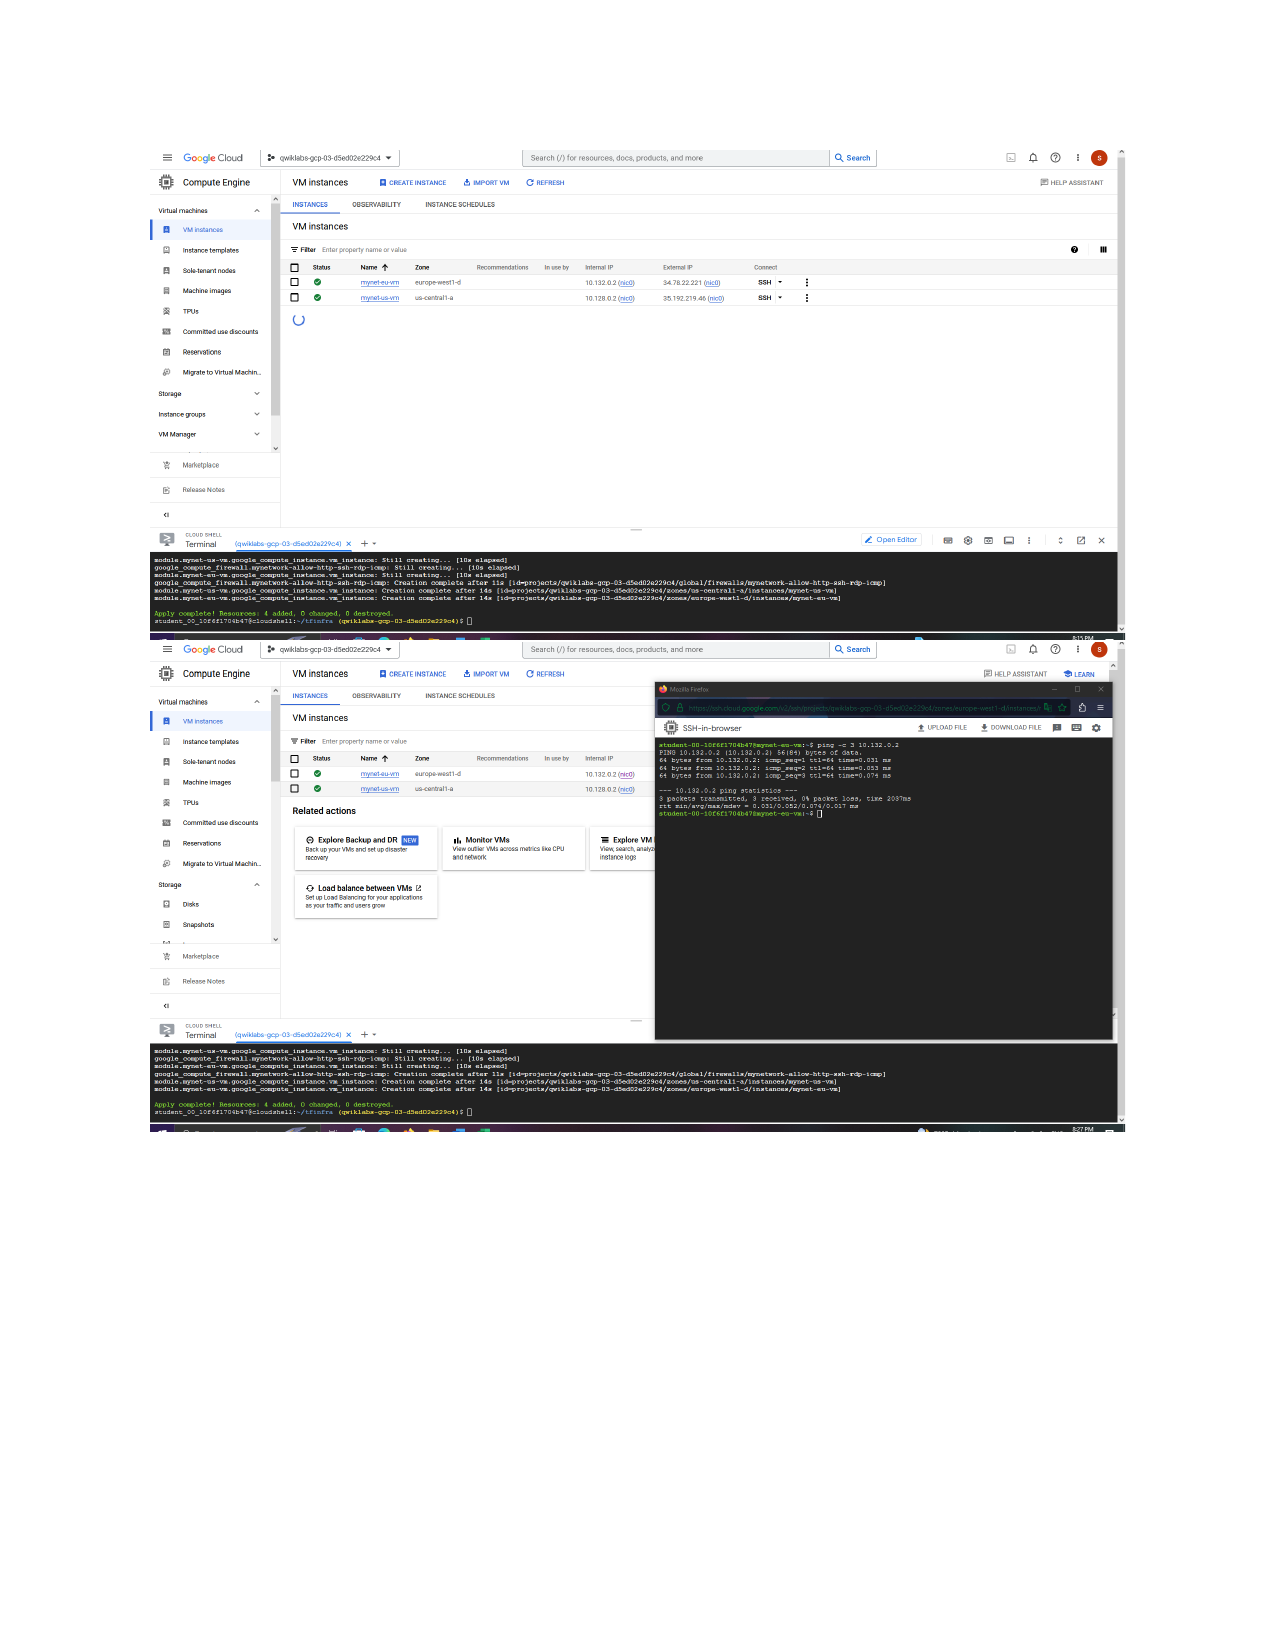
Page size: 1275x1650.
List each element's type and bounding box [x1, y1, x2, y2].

picture [150, 150, 1125, 640]
picture [150, 642, 1125, 1132]
